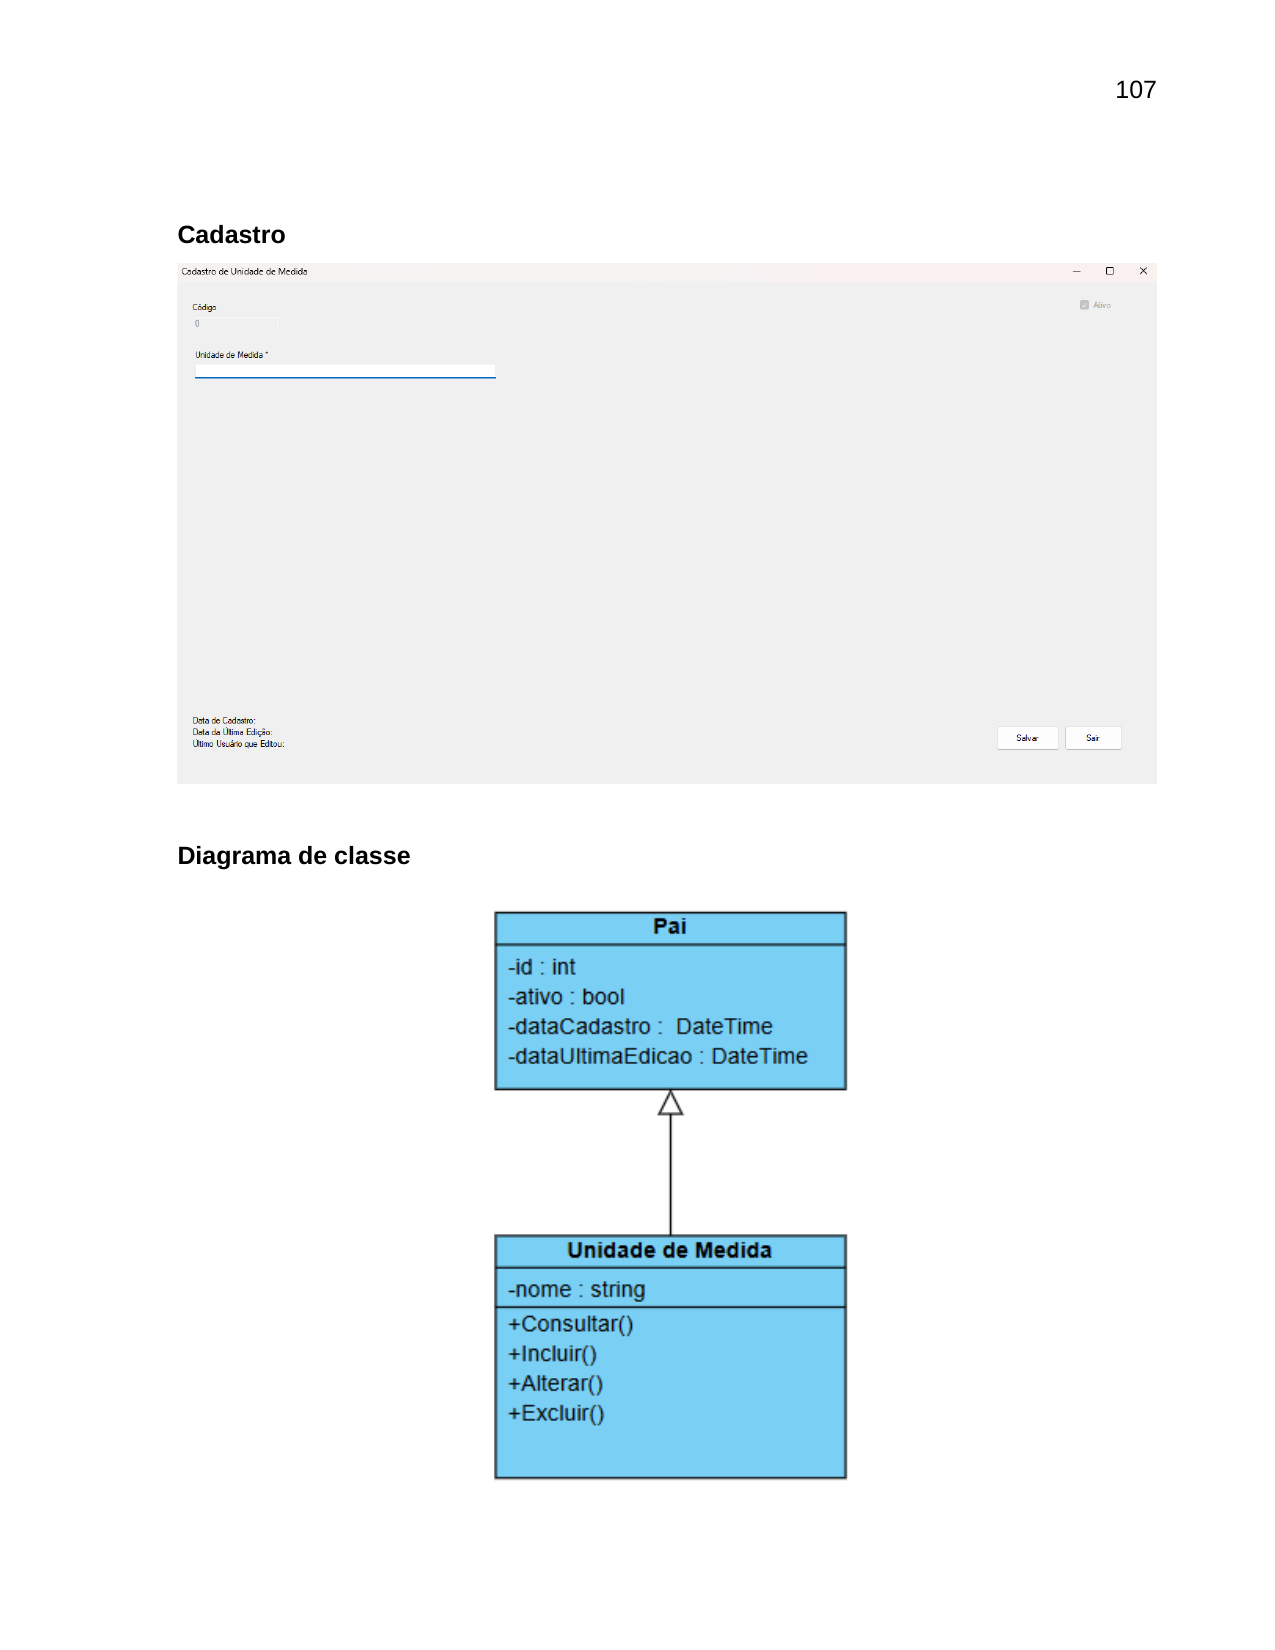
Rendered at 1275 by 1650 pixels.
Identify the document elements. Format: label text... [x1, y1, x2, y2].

text Cadastro [177, 220, 1157, 249]
picture [471, 884, 863, 1496]
picture [177, 263, 1157, 784]
text Diagrama de classe [177, 841, 1157, 870]
